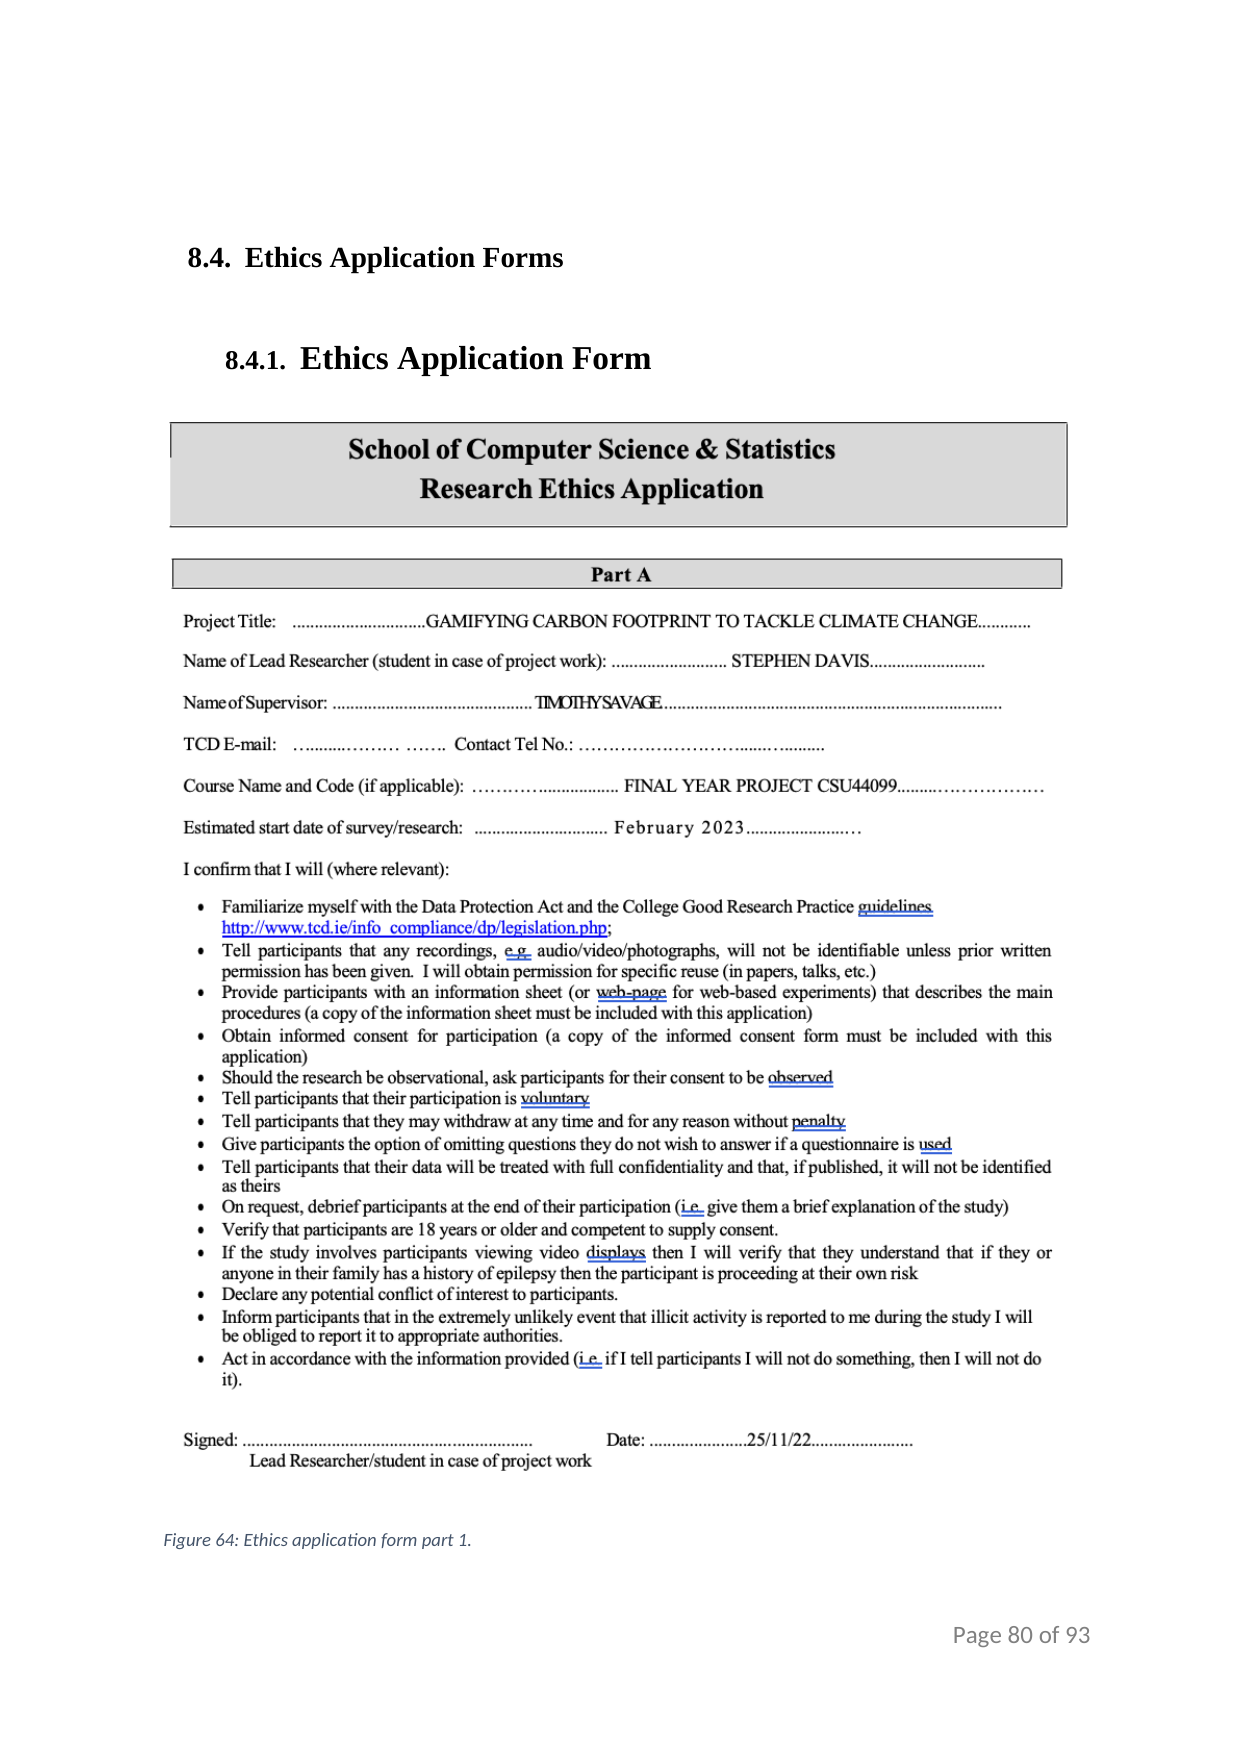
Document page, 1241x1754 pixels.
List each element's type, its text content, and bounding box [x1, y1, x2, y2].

subtitle Ethics Application Form [209, 338, 1090, 376]
subtitle Ethics Application Forms [187, 240, 1090, 274]
picture [163, 418, 1076, 1473]
